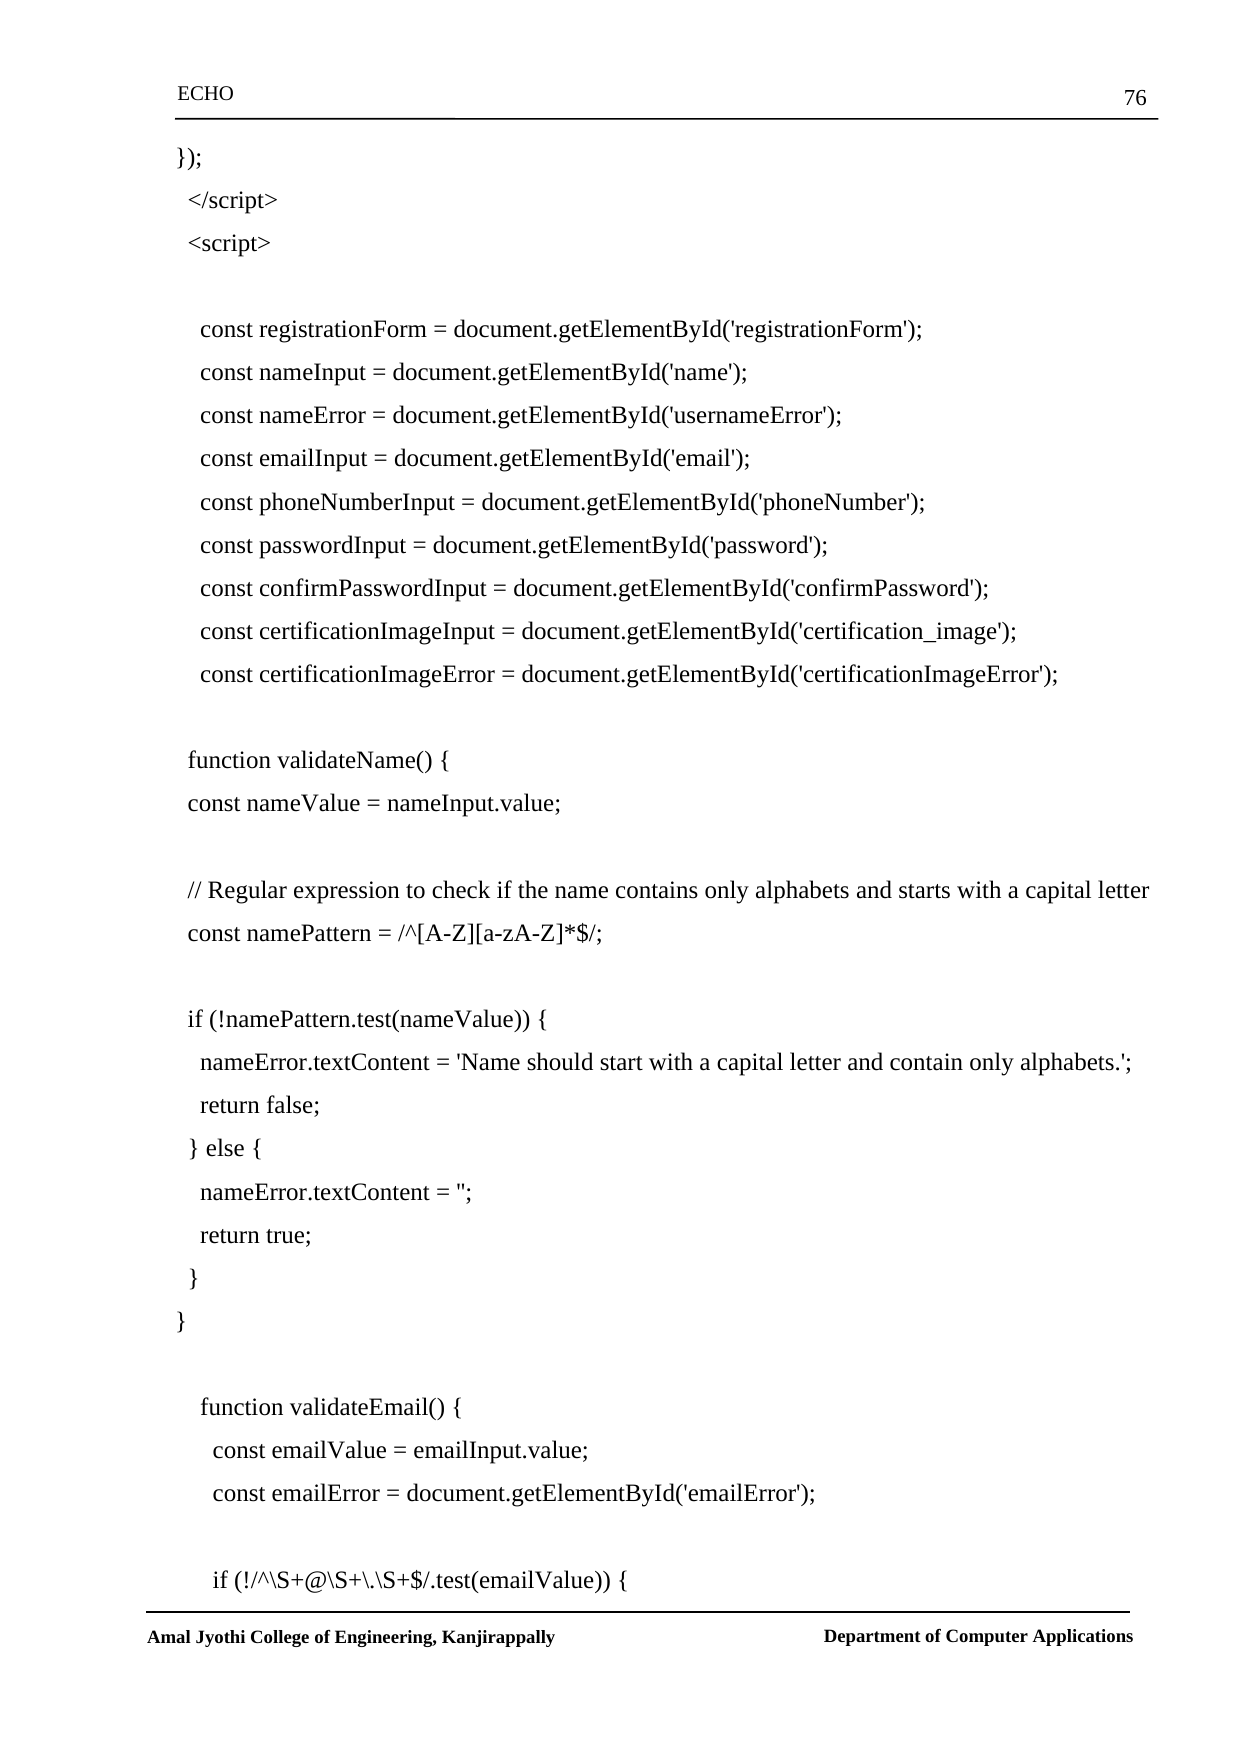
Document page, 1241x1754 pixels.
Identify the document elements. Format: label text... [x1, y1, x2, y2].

text const nameInput = document.getElementById('name'); [175, 357, 1162, 386]
text const emailInput = document.getElementById('email'); [175, 443, 1162, 472]
text const emailError = document.getElementById('emailError'); [175, 1478, 1162, 1507]
text const nameValue = nameInput.value; [175, 788, 1162, 817]
text const phoneNumberInput = document.getElementById('phoneNumber'); [175, 487, 1162, 515]
text if (!/^\S+@\S+\.\S+$/.test(emailValue)) { [175, 1565, 1162, 1593]
text function validateName() { [175, 745, 1162, 774]
text <script> [175, 228, 1162, 257]
text nameError.textContent = 'Name should start with a capital letter and contain only alphabets.'; [175, 1047, 1162, 1076]
text return true; [175, 1220, 1162, 1248]
text const emailValue = emailInput.value; [175, 1435, 1162, 1464]
text const registrationForm = document.getElementById('registrationForm'); [175, 314, 1162, 343]
text }); [175, 142, 1162, 170]
text const passwordInput = document.getElementById('password'); [175, 530, 1162, 558]
text const namePattern = /^[A-Z][a-zA-Z]*$/; [175, 918, 1162, 947]
text const confirmPasswordInput = document.getElementById('confirmPassword'); [175, 573, 1162, 602]
text // Regular expression to check if the name contains only alphabets and starts with a capital letter [175, 875, 1162, 903]
text const nameError = document.getElementById('usernameError'); [175, 400, 1162, 429]
text const certificationImageInput = document.getElementById('certification_image'); [175, 616, 1162, 645]
text </script> [175, 185, 1162, 213]
text return false; [175, 1090, 1162, 1119]
text } [175, 1263, 1162, 1292]
text const certificationImageError = document.getElementById('certificationImageError'); [175, 659, 1162, 688]
text } [175, 1306, 1162, 1335]
text nameError.textContent = ''; [175, 1177, 1162, 1205]
text if (!namePattern.test(nameValue)) { [175, 1004, 1162, 1033]
text } else { [175, 1133, 1162, 1162]
text function validateEmail() { [175, 1392, 1162, 1421]
